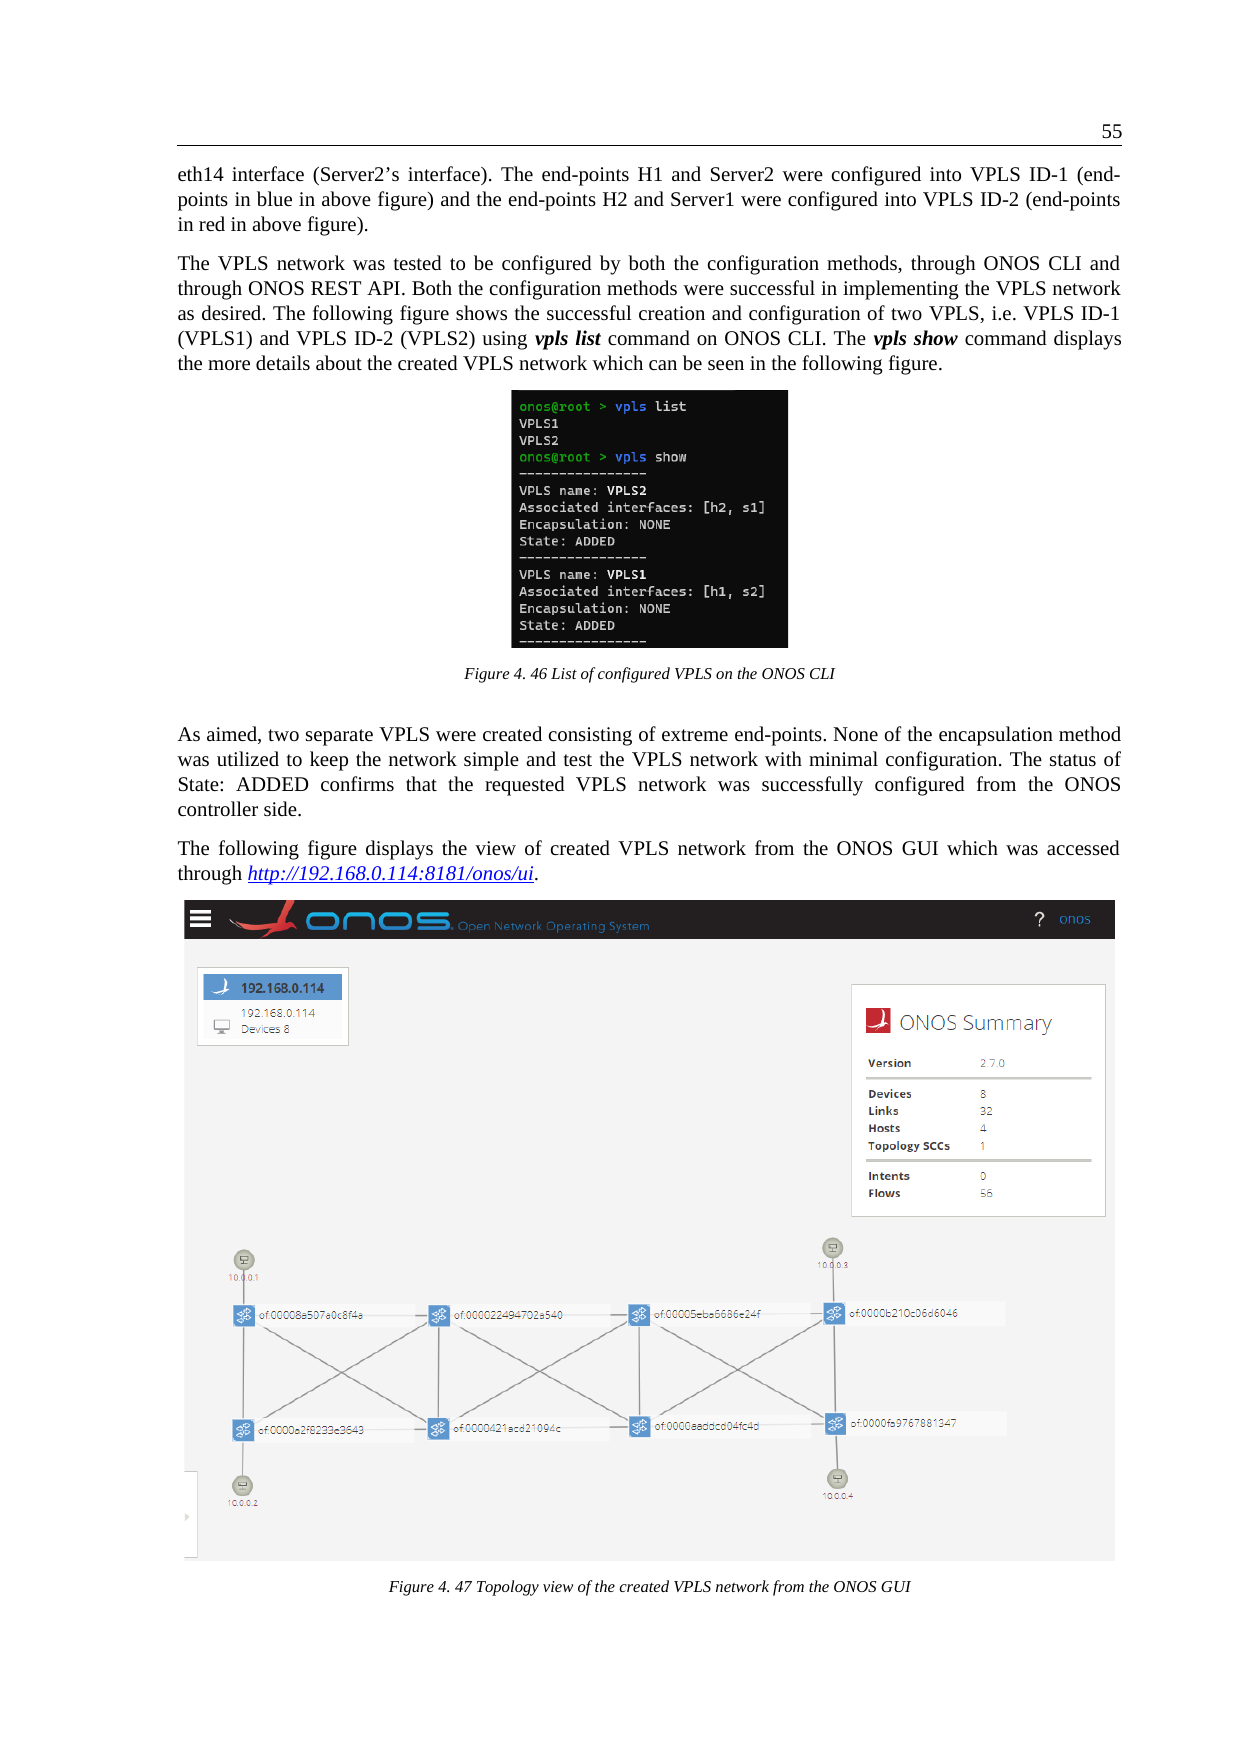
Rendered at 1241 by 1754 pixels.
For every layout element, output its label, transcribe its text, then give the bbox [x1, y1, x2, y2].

picture [184, 900, 1115, 1561]
text The VPLS network was tested to be configured by both the configuration methods, through ONOS CLI and through ONOS REST API. Both the configuration methods were successful in implementing the VPLS network as desired. The following figure shows the successful creation and configuration of two VPLS, i.e. VPLS ID-1 (VPLS1) and VPLS ID-2 (VPLS2) using vpls list command on ONOS CLI. The vpls show command displays the more details about the created VPLS network which can be seen in the following figure. [177, 250, 1122, 375]
text The following figure displays the view of created VPLS network from the ONOS GUI which was accessed through http://192.168.0.114:8181/onos/ui. [177, 835, 1122, 885]
picture [511, 390, 789, 648]
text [177, 161, 1122, 236]
text Figure 4. 46 List of configured VPLS on the ONOS CLI [177, 664, 1122, 683]
text Figure 4. 47 Topology view of the created VPLS network from the ONOS GUI [177, 1577, 1122, 1596]
text As aimed, two separate VPLS were created consisting of extreme end-points. None of the encapsulation method was utilized to keep the network simple and test the VPLS network with minimal configuration. The status of State: ADDED confirms that the requested VPLS network was successfully configured from the ONOS controller side. [177, 721, 1122, 821]
